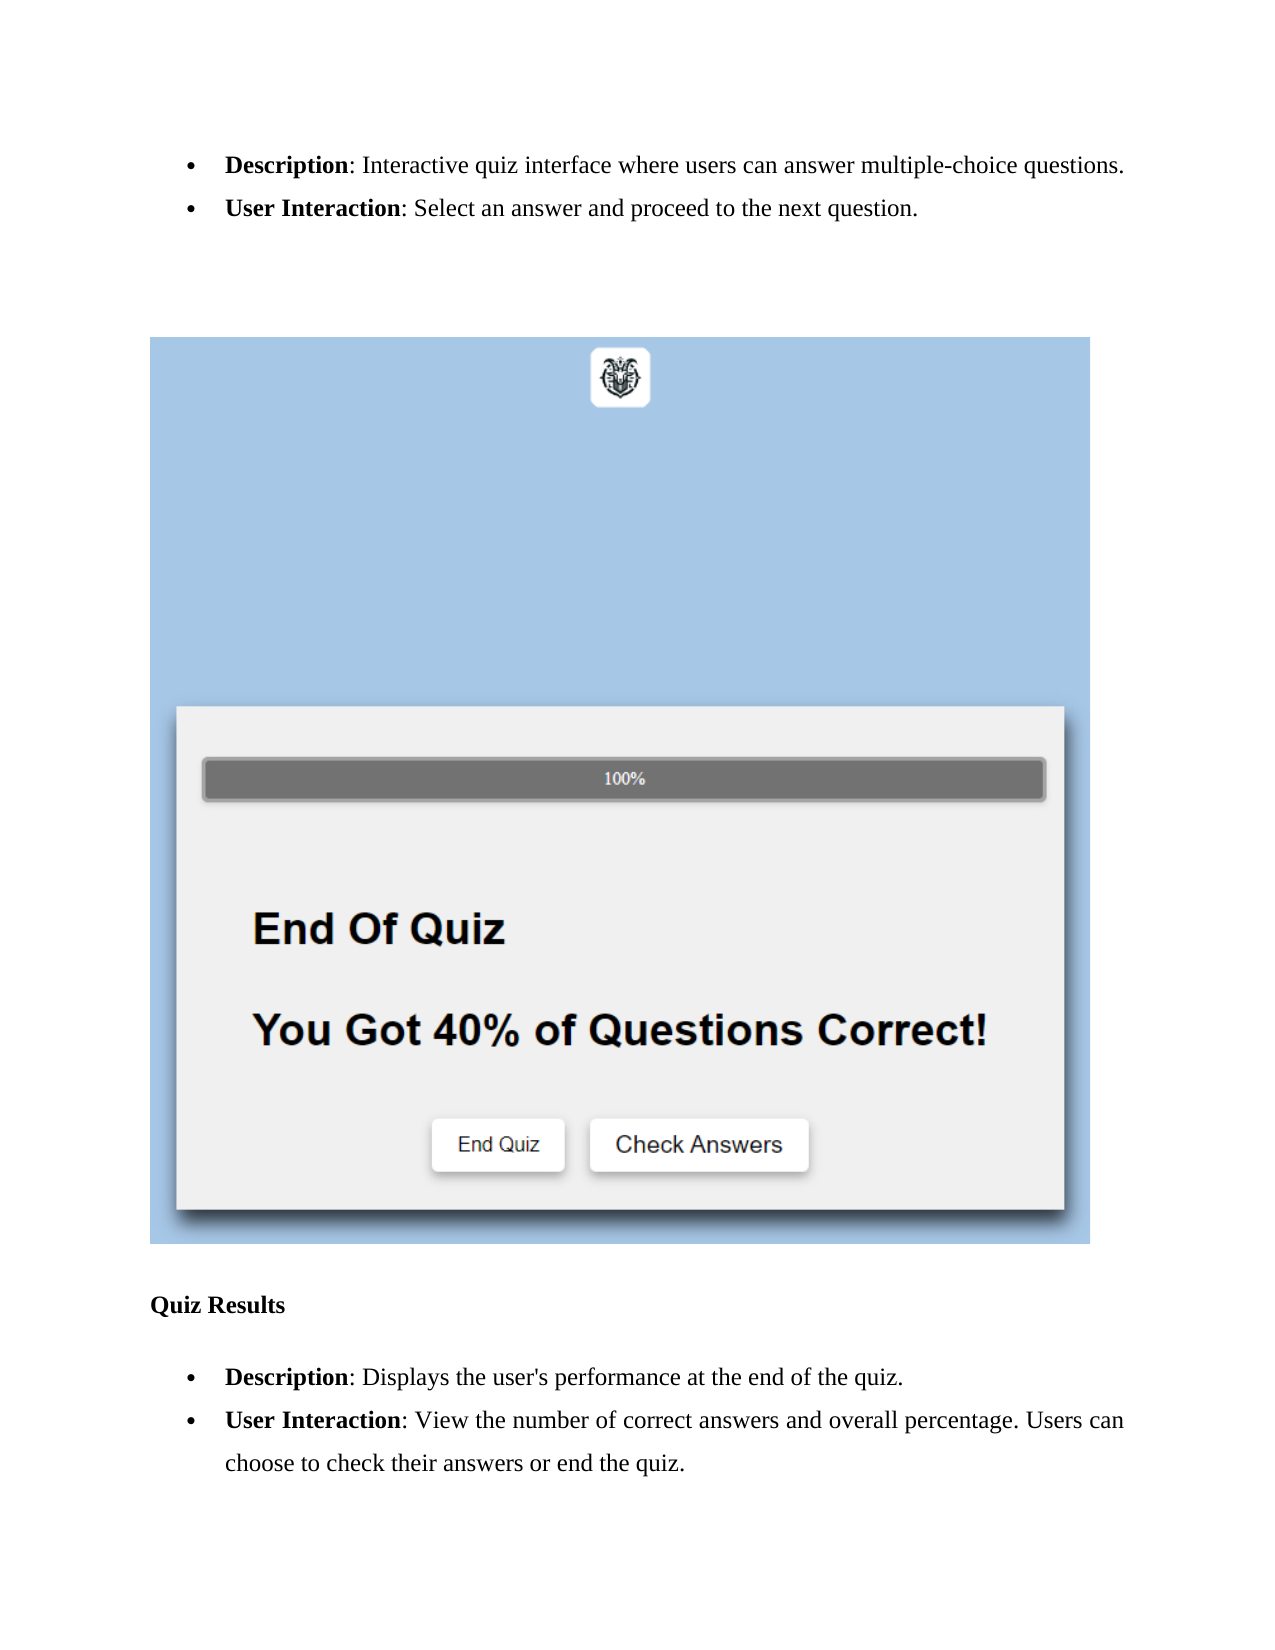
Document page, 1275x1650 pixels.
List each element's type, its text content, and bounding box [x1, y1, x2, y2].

picture [150, 337, 1091, 1244]
list User Interaction: View the number of correct answers and overall percentage. Users can choose to check their answers or end the quiz. [187, 1405, 1125, 1477]
list Description: Displays the user's performance at the end of the quiz. [187, 1362, 1125, 1391]
list User Interaction: Select an answer and proceed to the next question. [187, 193, 1125, 222]
list Description: Interactive quiz interface where users can answer multiple-choice questions. [187, 150, 1125, 179]
text Quiz Results [150, 1290, 1125, 1319]
